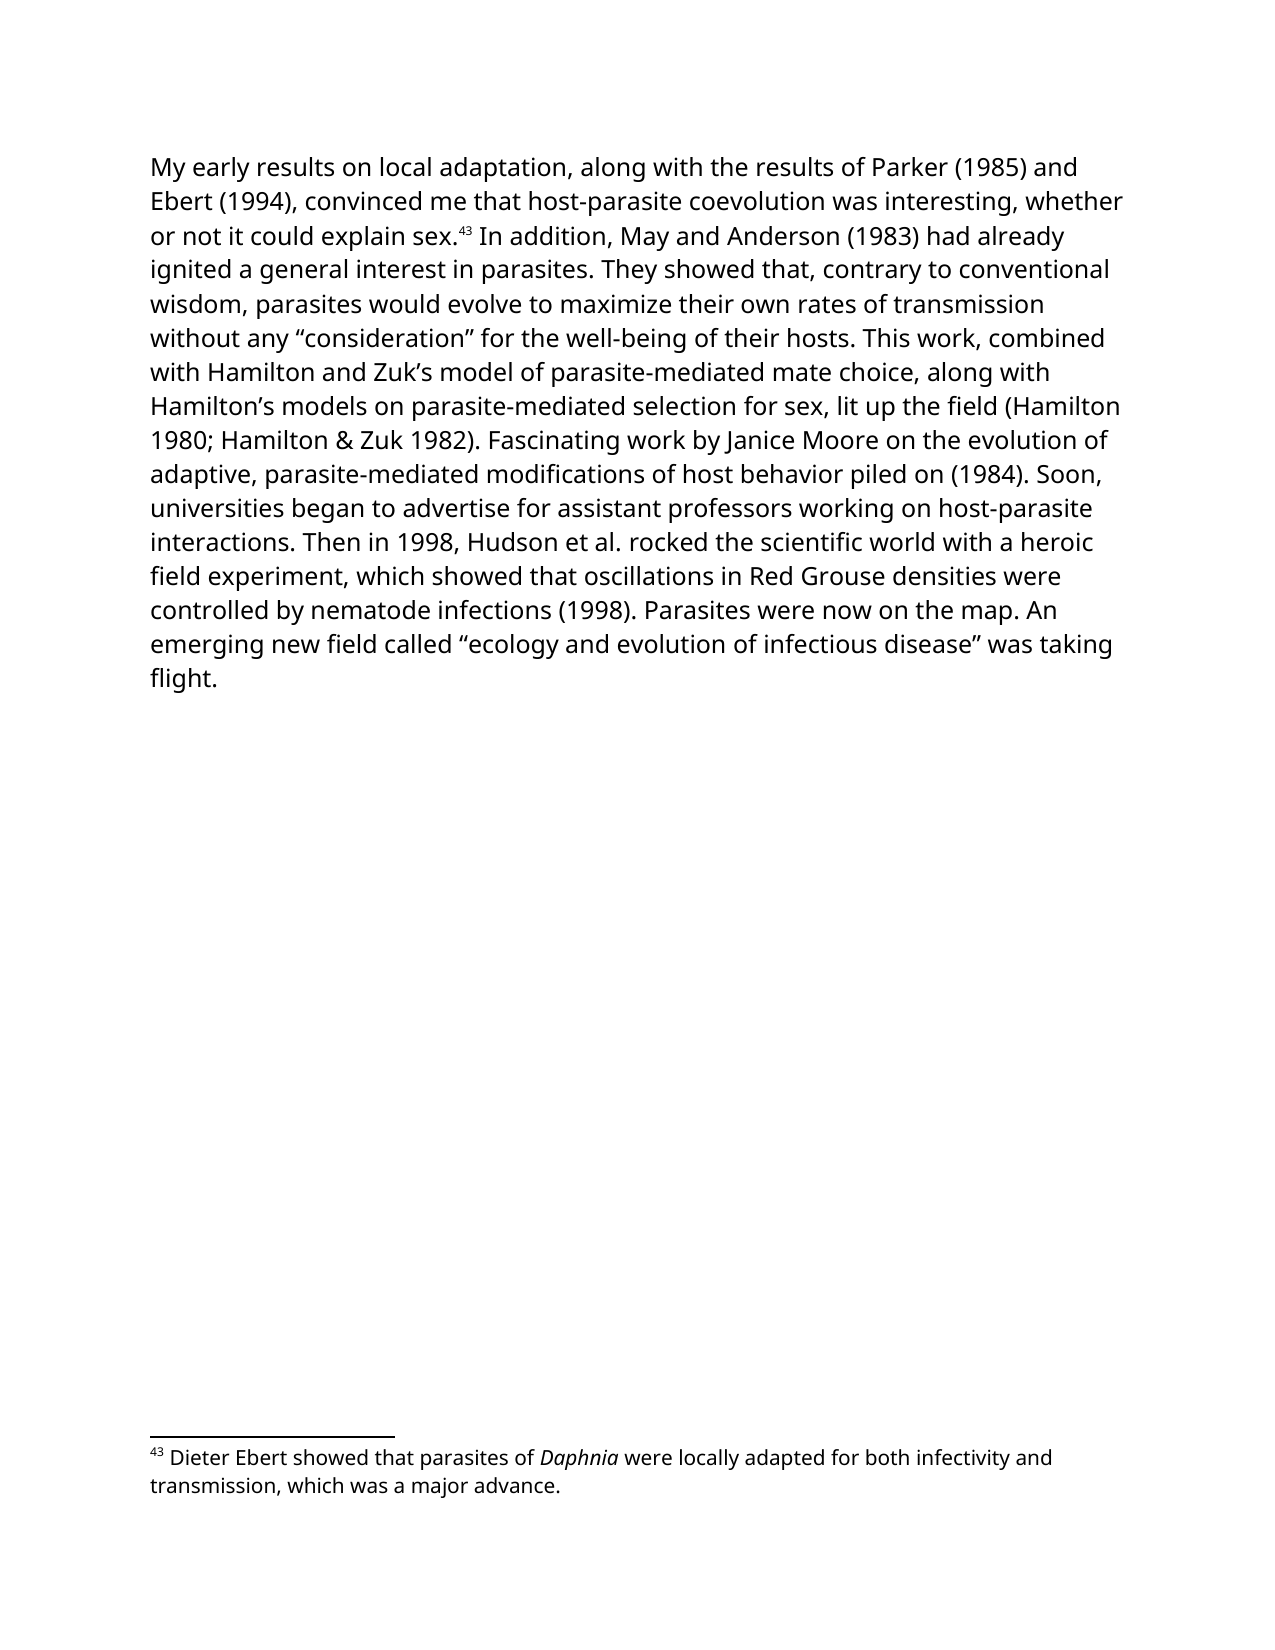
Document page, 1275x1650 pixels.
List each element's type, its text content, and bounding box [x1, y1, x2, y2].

text My early results on local adaptation, along with the results of Parker (1985) and Ebert (1994), convinced me that host-parasite coevolution was interesting, whether or not it could explain sex. In addition, May and Anderson (1983) had already ignited a general interest in parasites. They showed that, contrary to conventional wisdom, parasites would evolve to maximize their own rates of transmission without any “consideration” for the well-being of their hosts. This work, combined with Hamilton and Zuk’s model of parasite-mediated mate choice, along with Hamilton’s models on parasite-mediated selection for sex, lit up the field (Hamilton 1980; Hamilton & Zuk 1982). Fascinating work by Janice Moore on the evolution of adaptive, parasite-mediated modifications of host behavior piled on (1984). Soon, universities began to advertise for assistant professors working on host-parasite interactions. Then in 1998, Hudson et al. rocked the scientific world with a heroic field experiment, which showed that oscillations in Red Grouse densities were controlled by nematode infections (1998). Parasites were now on the map. An emerging new field called “ecology and evolution of infectious disease” was taking flight. [150, 150, 1125, 695]
